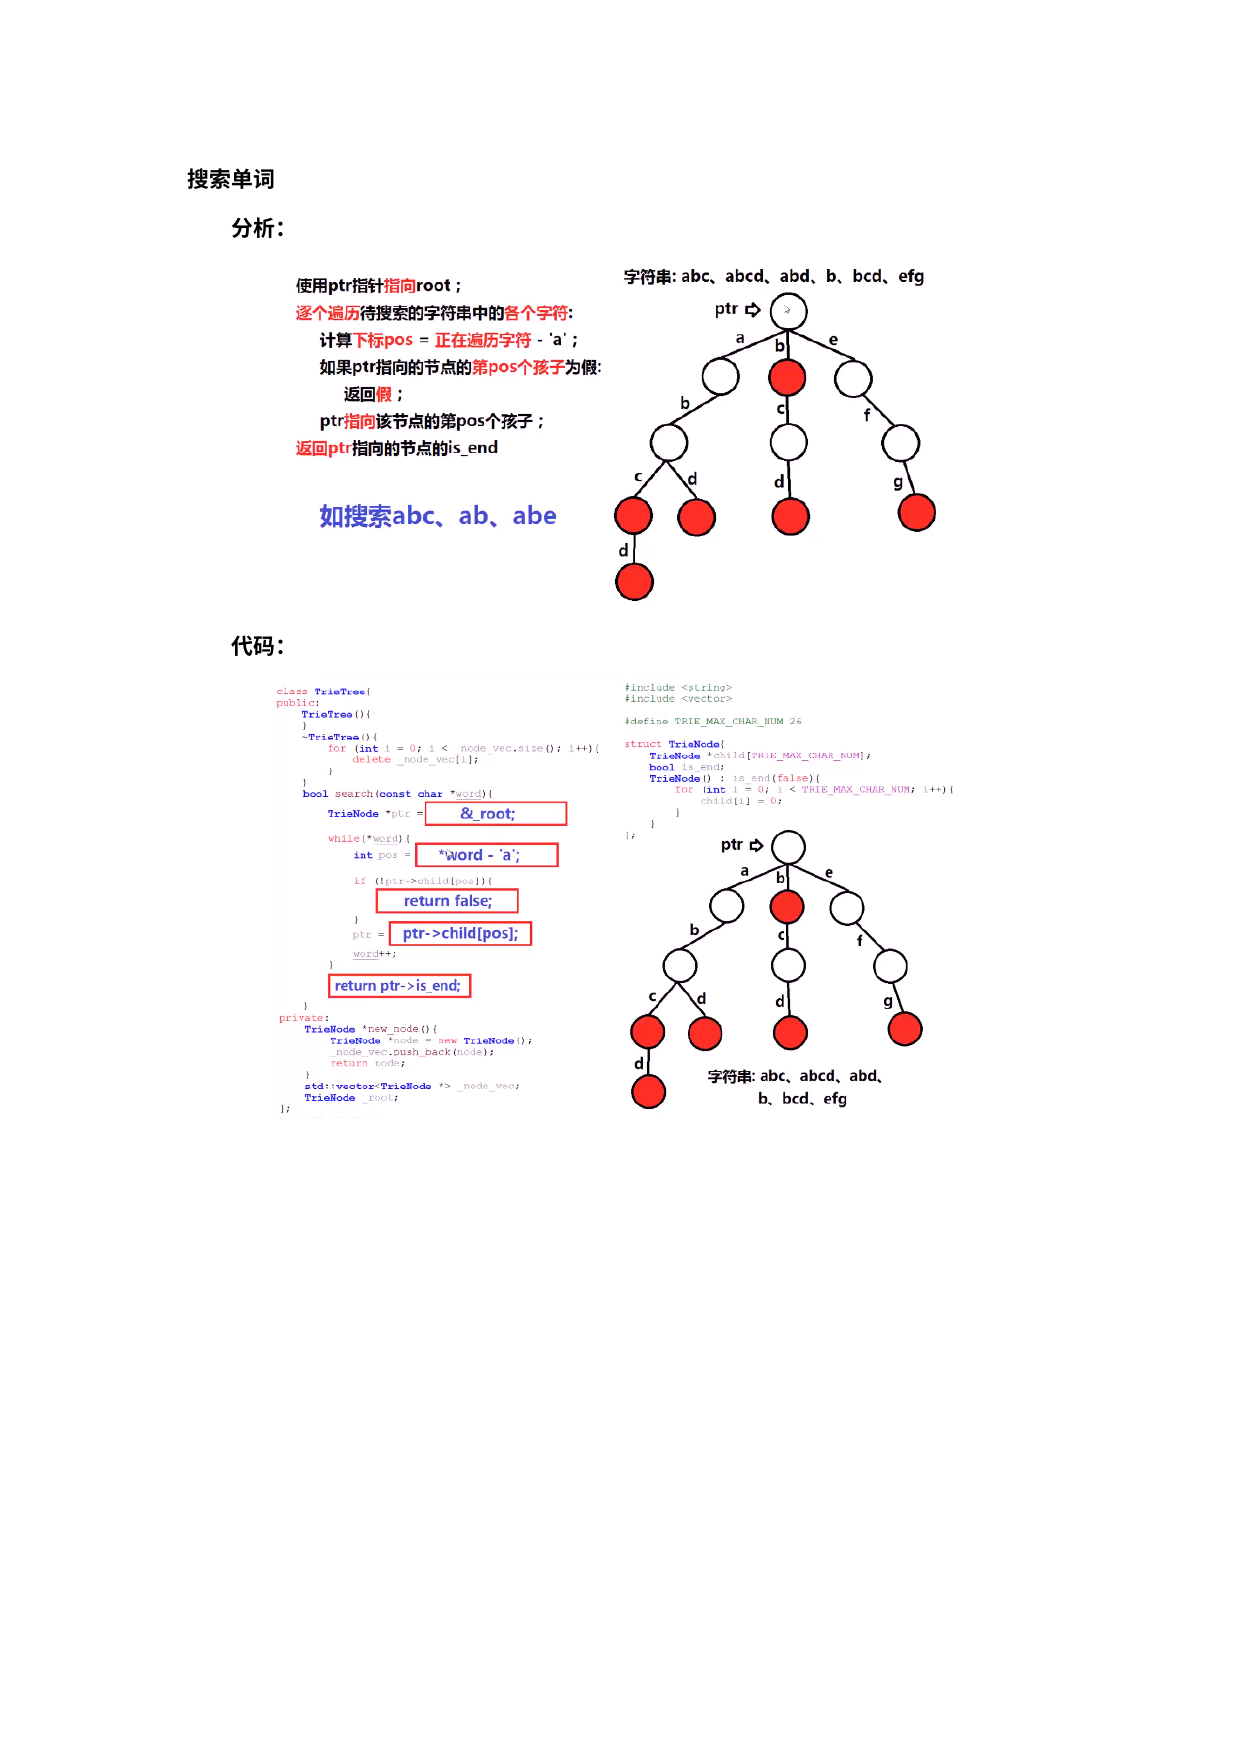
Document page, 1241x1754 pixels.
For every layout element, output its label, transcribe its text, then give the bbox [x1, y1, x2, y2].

text 分析： [187, 210, 1053, 243]
picture [271, 677, 970, 1119]
text 代码： [187, 629, 1053, 661]
picture [292, 258, 948, 605]
subtitle 搜索单词 [187, 162, 1053, 194]
